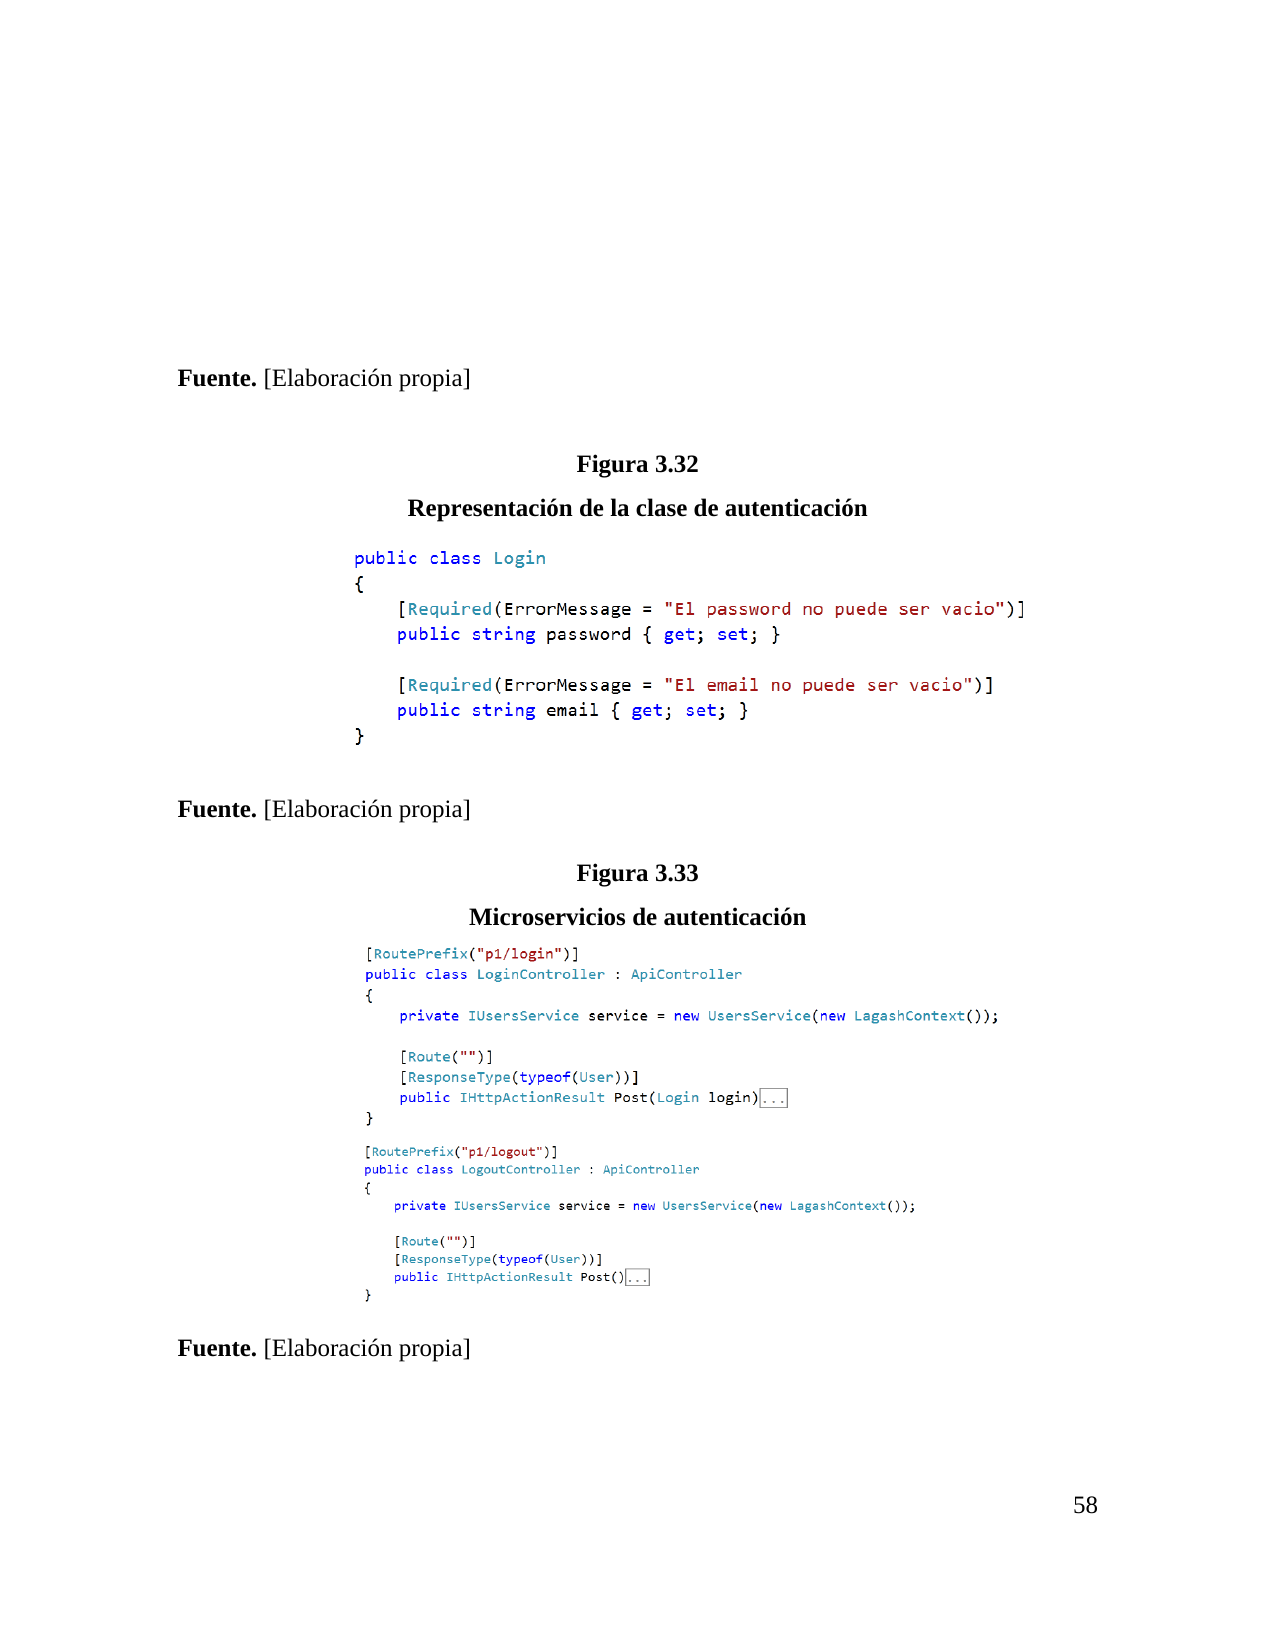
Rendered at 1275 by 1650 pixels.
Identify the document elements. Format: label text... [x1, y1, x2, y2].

picture [355, 945, 1013, 1126]
picture [362, 1139, 916, 1310]
picture [336, 540, 1061, 759]
text Fuente. [Elaboración propia] [177, 363, 1098, 392]
text Fuente. [Elaboración propia] [177, 1333, 1098, 1362]
text Fuente. [Elaboración propia] [177, 794, 1098, 823]
